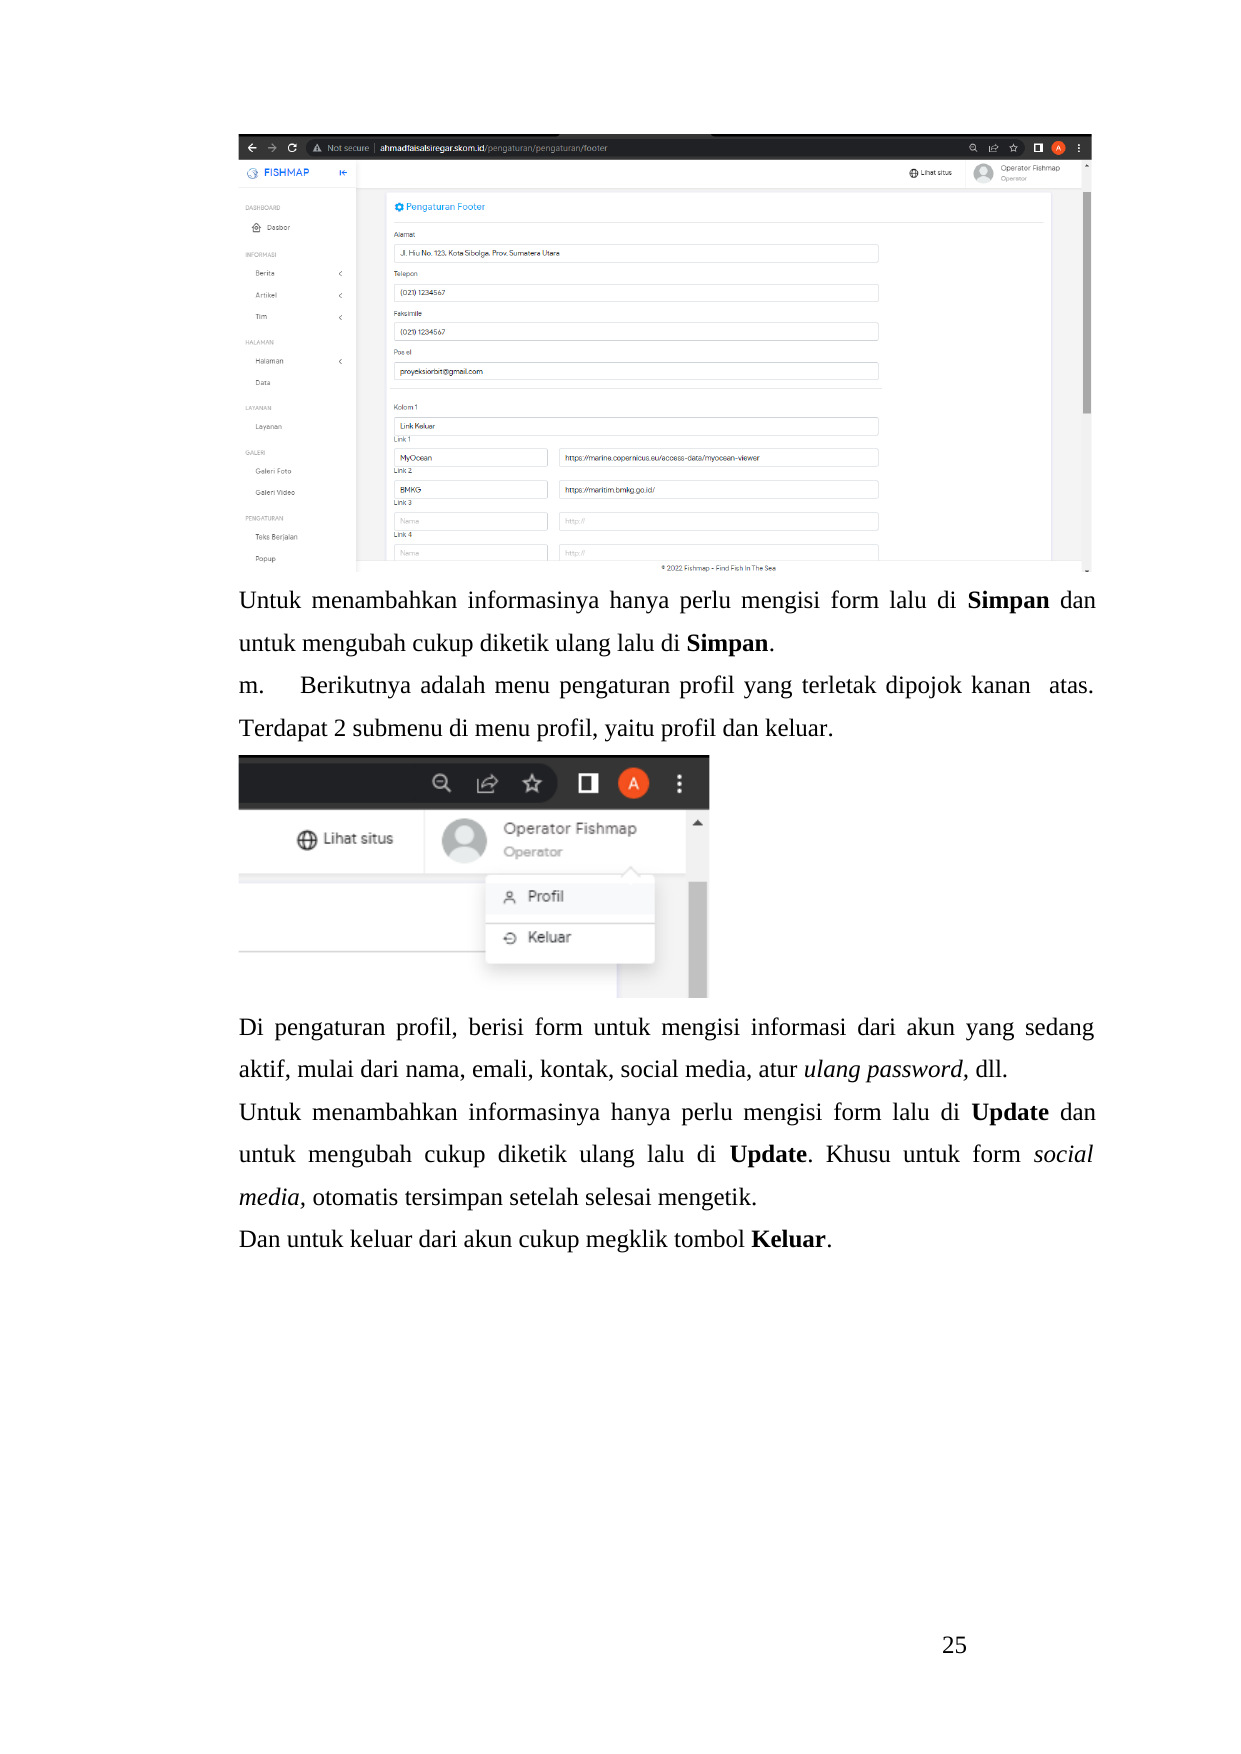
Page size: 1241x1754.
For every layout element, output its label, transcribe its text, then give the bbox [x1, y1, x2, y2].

picture [238, 134, 1092, 572]
list Berikutnya adalah menu pengaturan profil yang terletak dipojok kanan atas. Terdapat 2 submenu di menu profil, yaitu profil dan keluar. [239, 670, 1096, 742]
list Untuk menambahkan informasinya hanya perlu mengisi form lalu di Simpan dan untuk mengubah cukup diketik ulang lalu di Simpan. [239, 585, 1096, 657]
list Di pengaturan profil, berisi form untuk mengisi informasi dari akun yang sedang aktif, mulai dari nama, emali, kontak, social media, atur ulang password, dll. [239, 1012, 1096, 1083]
list Untuk menambahkan informasinya hanya perlu mengisi form lalu di Update dan untuk mengubah cukup diketik ulang lalu di Update. Khusu untuk form social media, otomatis tersimpan setelah selesai mengetik. [239, 1097, 1096, 1210]
picture [238, 755, 710, 998]
list Dan untuk keluar dari akun cukup megklik tombol Keluar. [239, 1224, 1096, 1253]
